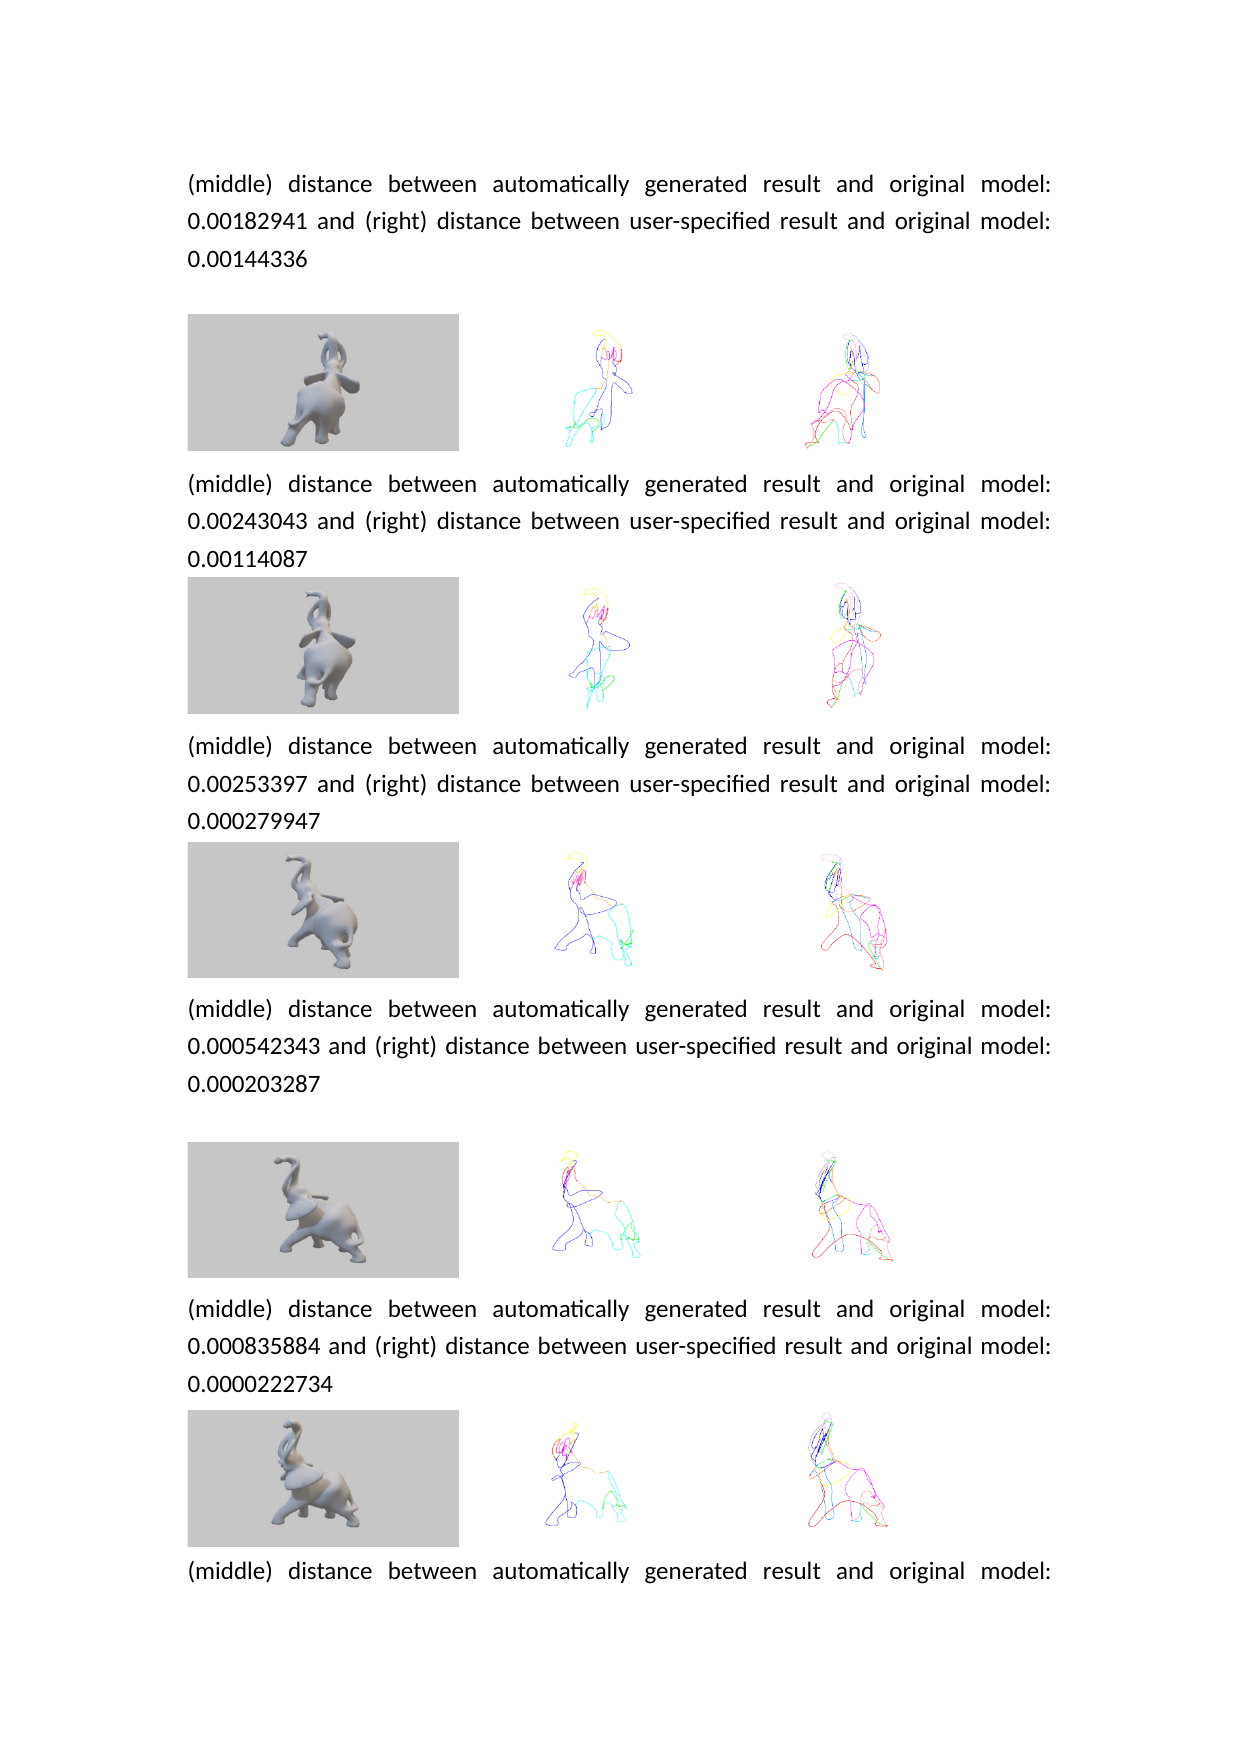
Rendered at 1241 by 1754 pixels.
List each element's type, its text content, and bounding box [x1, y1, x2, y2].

text (middle) distance between automatically generated result and original model: 0.00182941 and (right) distance between user-specified result and original model: 0.00144336 [187, 164, 1053, 277]
text (middle) distance between automatically generated result and original model: 0.000542343 and (right) distance between user-specified result and original model: 0.000203287 [187, 989, 1053, 1102]
text (middle) distance between automatically generated result and original model: 0.00243043 and (right) distance between user-specified result and original model: 0.00114087 [187, 464, 1053, 577]
text (middle) distance between automatically generated result and original model: 0.000835884 and (right) distance between user-specified result and original model: 0.0000222734 [187, 1289, 1053, 1402]
picture [187, 1139, 977, 1278]
text (middle) distance between automatically generated result and original model: 0.00253397 and (right) distance between user-specified result and original model: 0.000279947 [187, 727, 1053, 839]
picture [187, 839, 977, 978]
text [187, 1552, 1053, 1589]
picture [187, 314, 962, 451]
picture [187, 577, 969, 714]
picture [187, 1402, 980, 1547]
